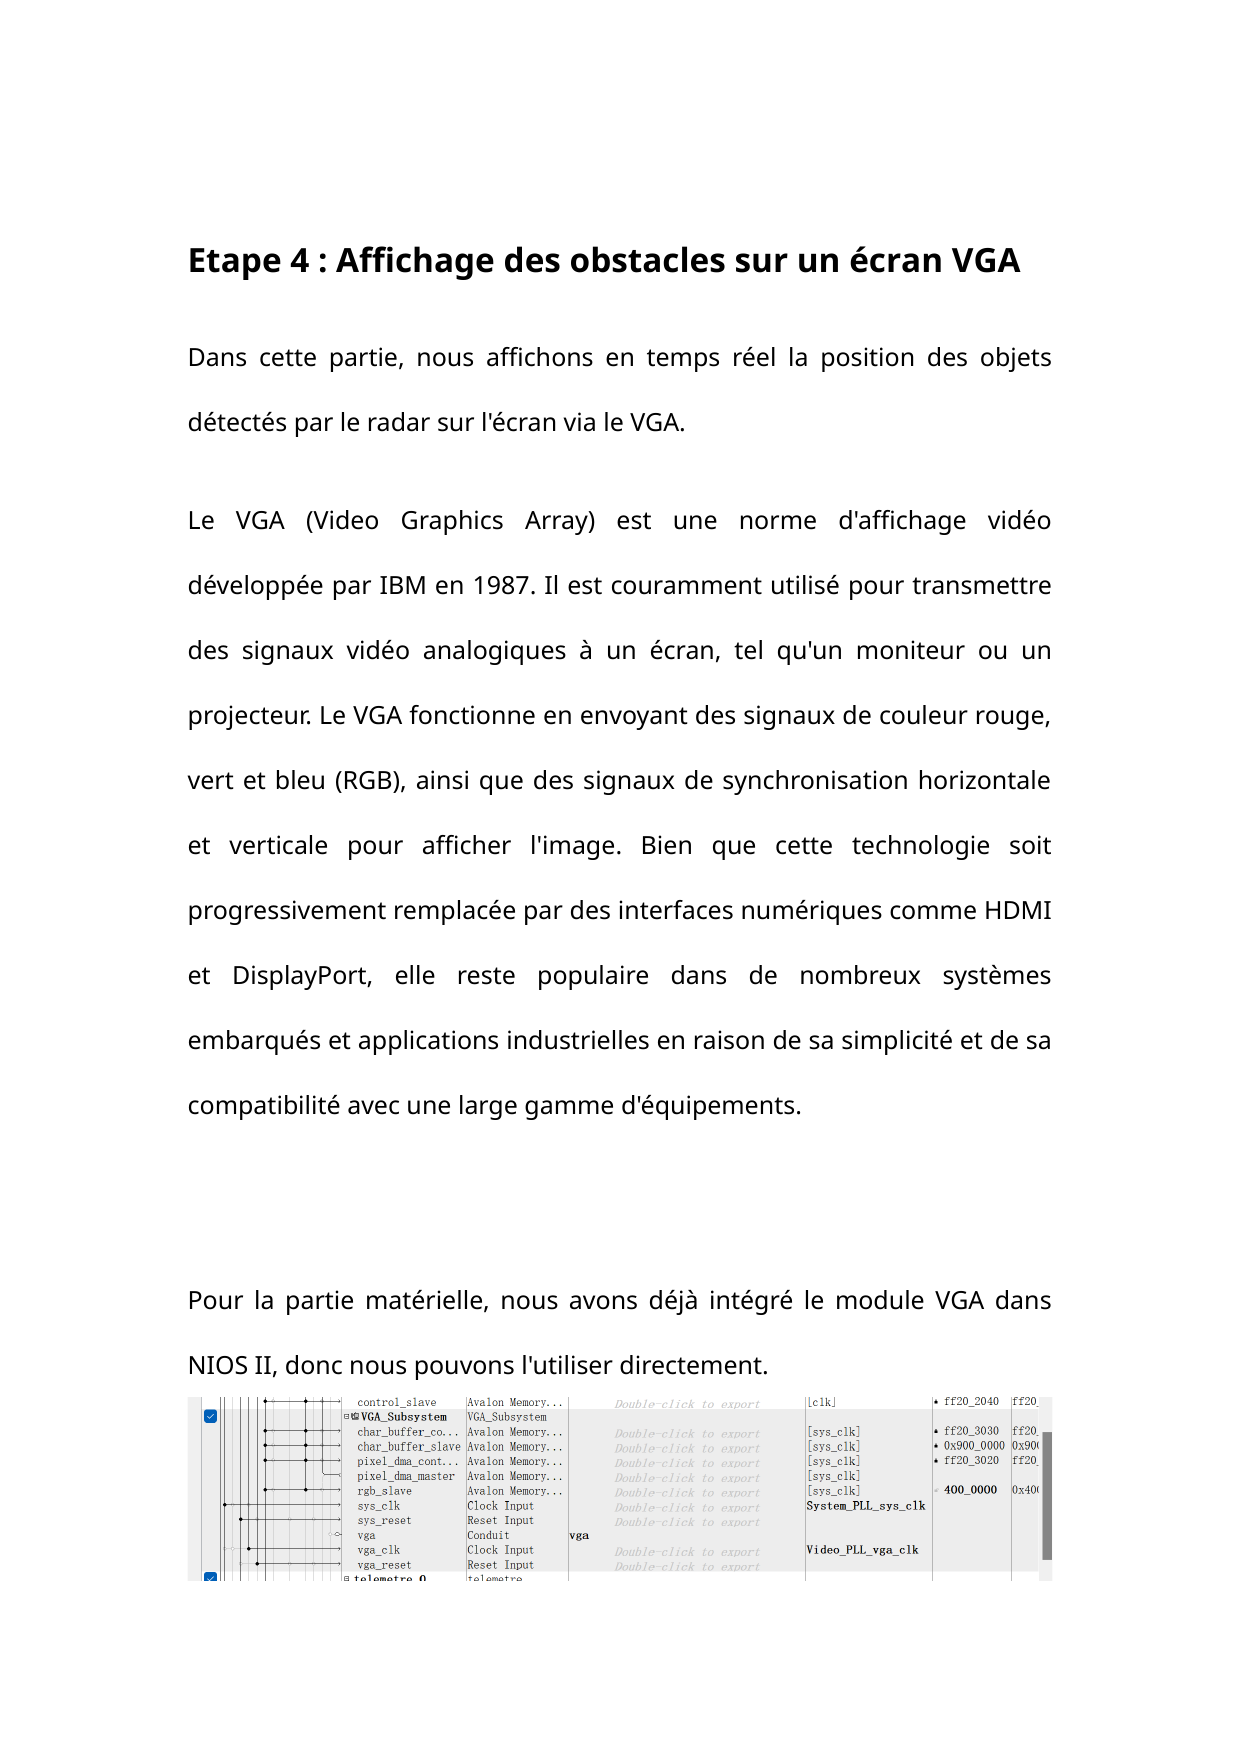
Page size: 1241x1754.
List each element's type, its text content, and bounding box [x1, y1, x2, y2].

picture [187, 1397, 1053, 1581]
text Le VGA (Video Graphics Array) est une norme d'affichage vidéo développée par IBM en 1987. Il est couramment utilisé pour transmettre des signaux vidéo analogiques à un écran, tel qu'un moniteur ou un projecteur. Le VGA fonctionne en envoyant des signaux de couleur rouge, vert et bleu (RGB), ainsi que des signaux de synchronisation horizontale et verticale pour afficher l'image. Bien que cette technologie soit progressivement remplacée par des interfaces numériques comme HDMI et DisplayPort, elle reste populaire dans de nombreux systèmes embarqués et applications industrielles en raison de sa simplicité et de sa compatibilité avec une large gamme d'équipements. [187, 487, 1053, 1137]
text Etape 4 : Affichage des obstacles sur un écran VGA [187, 227, 1053, 292]
text Pour la partie matérielle, nous avons déjà intégré le module VGA dans NIOS II, donc nous pouvons l'utiliser directement. [187, 1267, 1053, 1397]
text Dans cette partie, nous affichons en temps réel la position des objets détectés par le radar sur l'écran via le VGA. [187, 324, 1053, 454]
